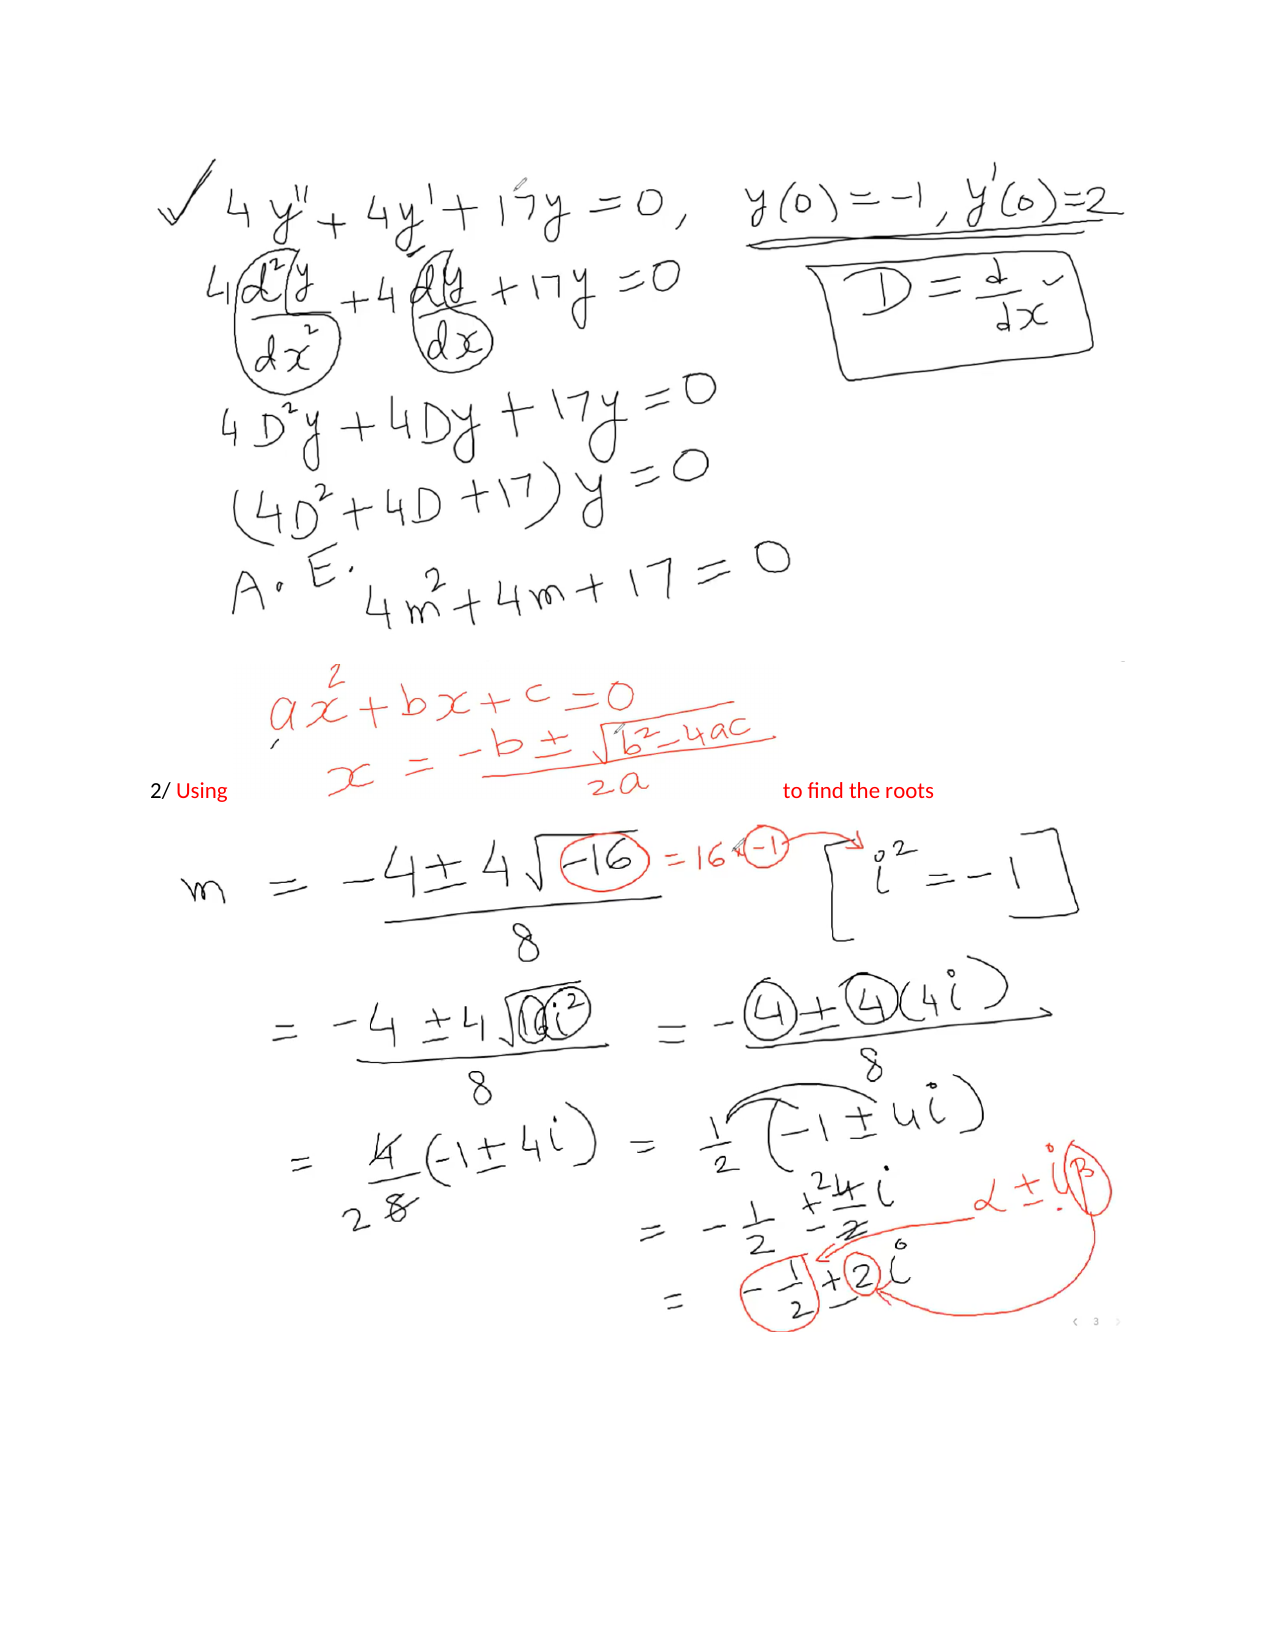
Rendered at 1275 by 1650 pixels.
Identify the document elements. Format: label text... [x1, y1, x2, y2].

picture [150, 806, 1125, 1332]
picture [232, 664, 783, 799]
picture [150, 150, 1125, 662]
